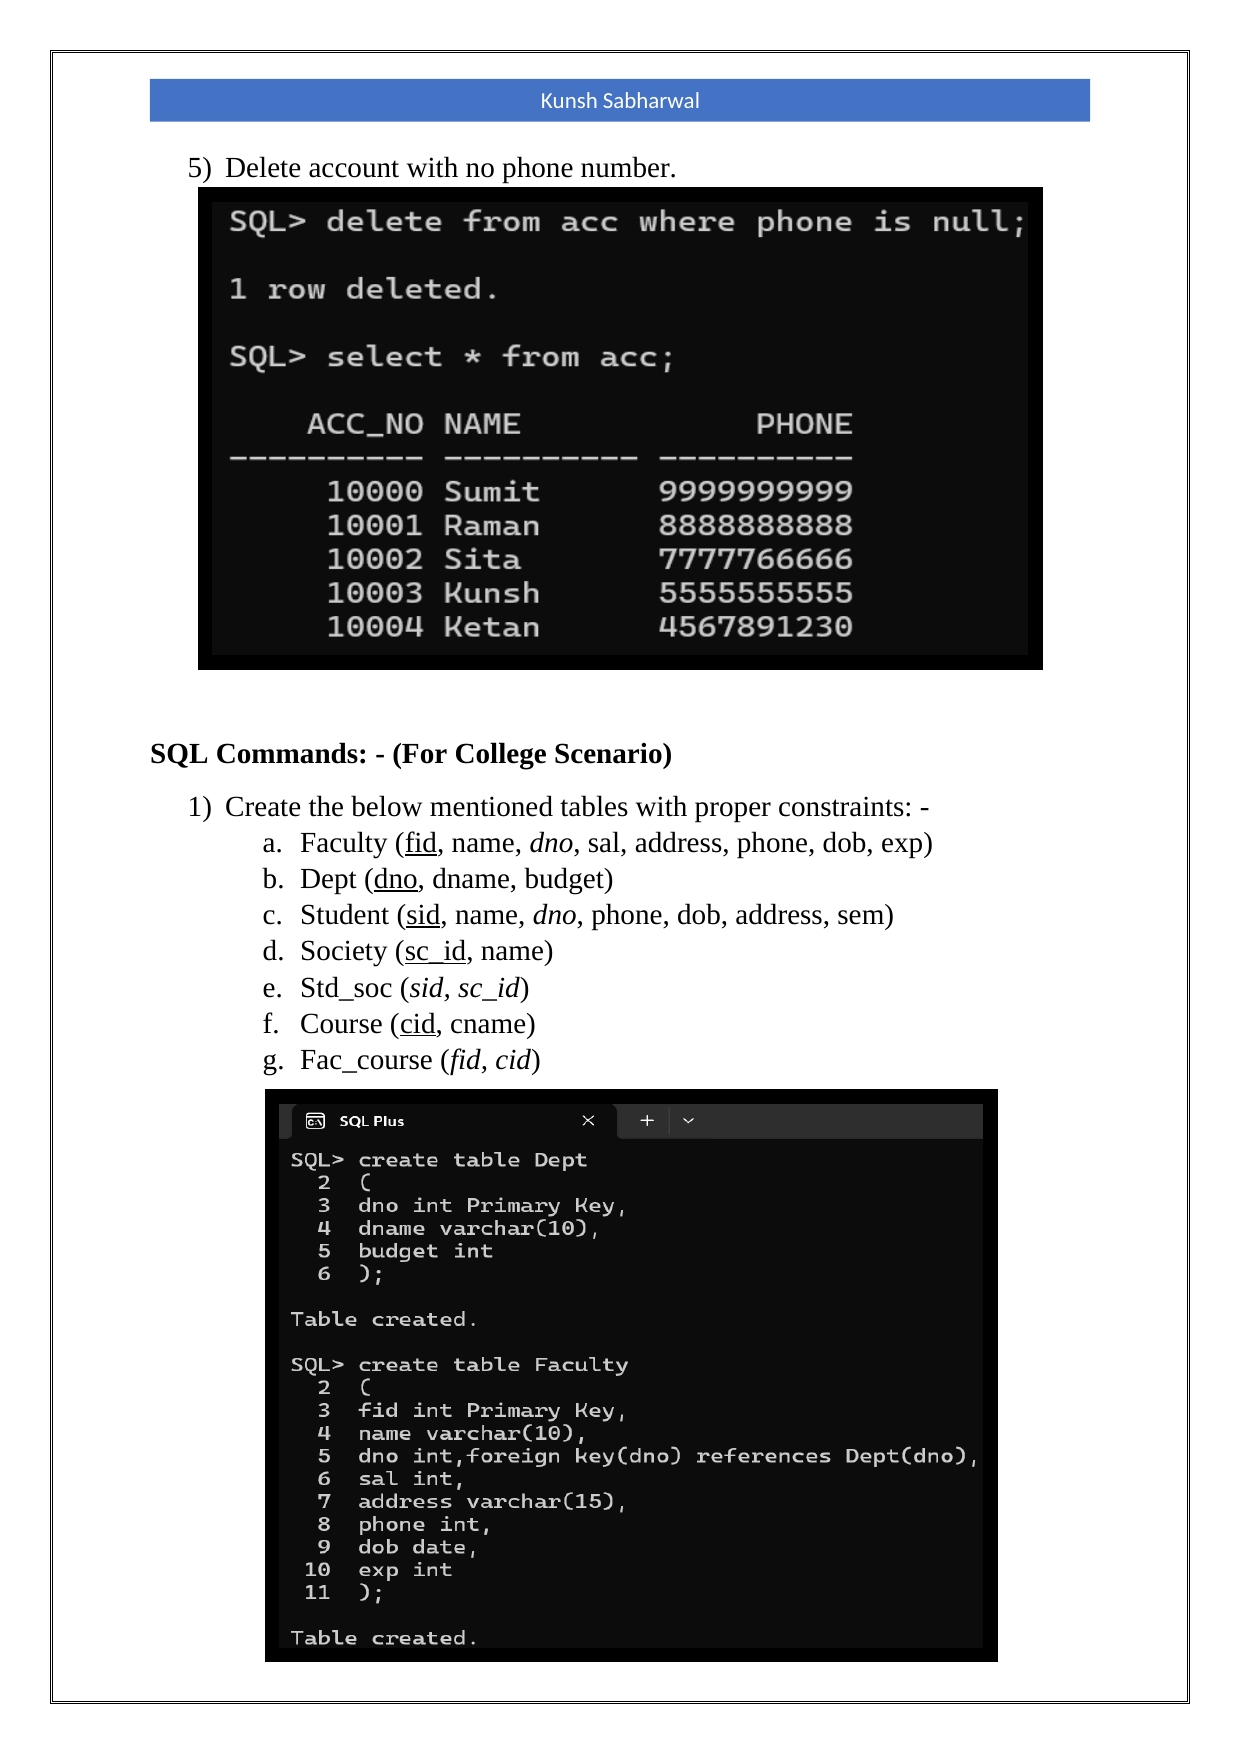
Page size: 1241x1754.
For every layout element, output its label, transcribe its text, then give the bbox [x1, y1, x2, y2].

list Delete account with no phone number. [187, 150, 1090, 183]
list Faculty (fid, name, dno, sal, address, phone, dob, exp) [262, 825, 1090, 859]
picture [212, 202, 1028, 655]
list Society (sc_id, name) [262, 933, 1090, 967]
list Std_soc (sid, sc_id) [262, 970, 1090, 1003]
list Course (cid, cname) [262, 1006, 1090, 1039]
list Fac_course (fid, cid) [262, 1042, 1090, 1076]
list Dept (dno, dname, budget) [262, 861, 1090, 895]
list Student (sid, name, dno, phone, dob, address, sem) [262, 897, 1090, 931]
picture [279, 1104, 983, 1648]
list Create the below mentioned tables with proper constraints: - [187, 789, 1090, 822]
